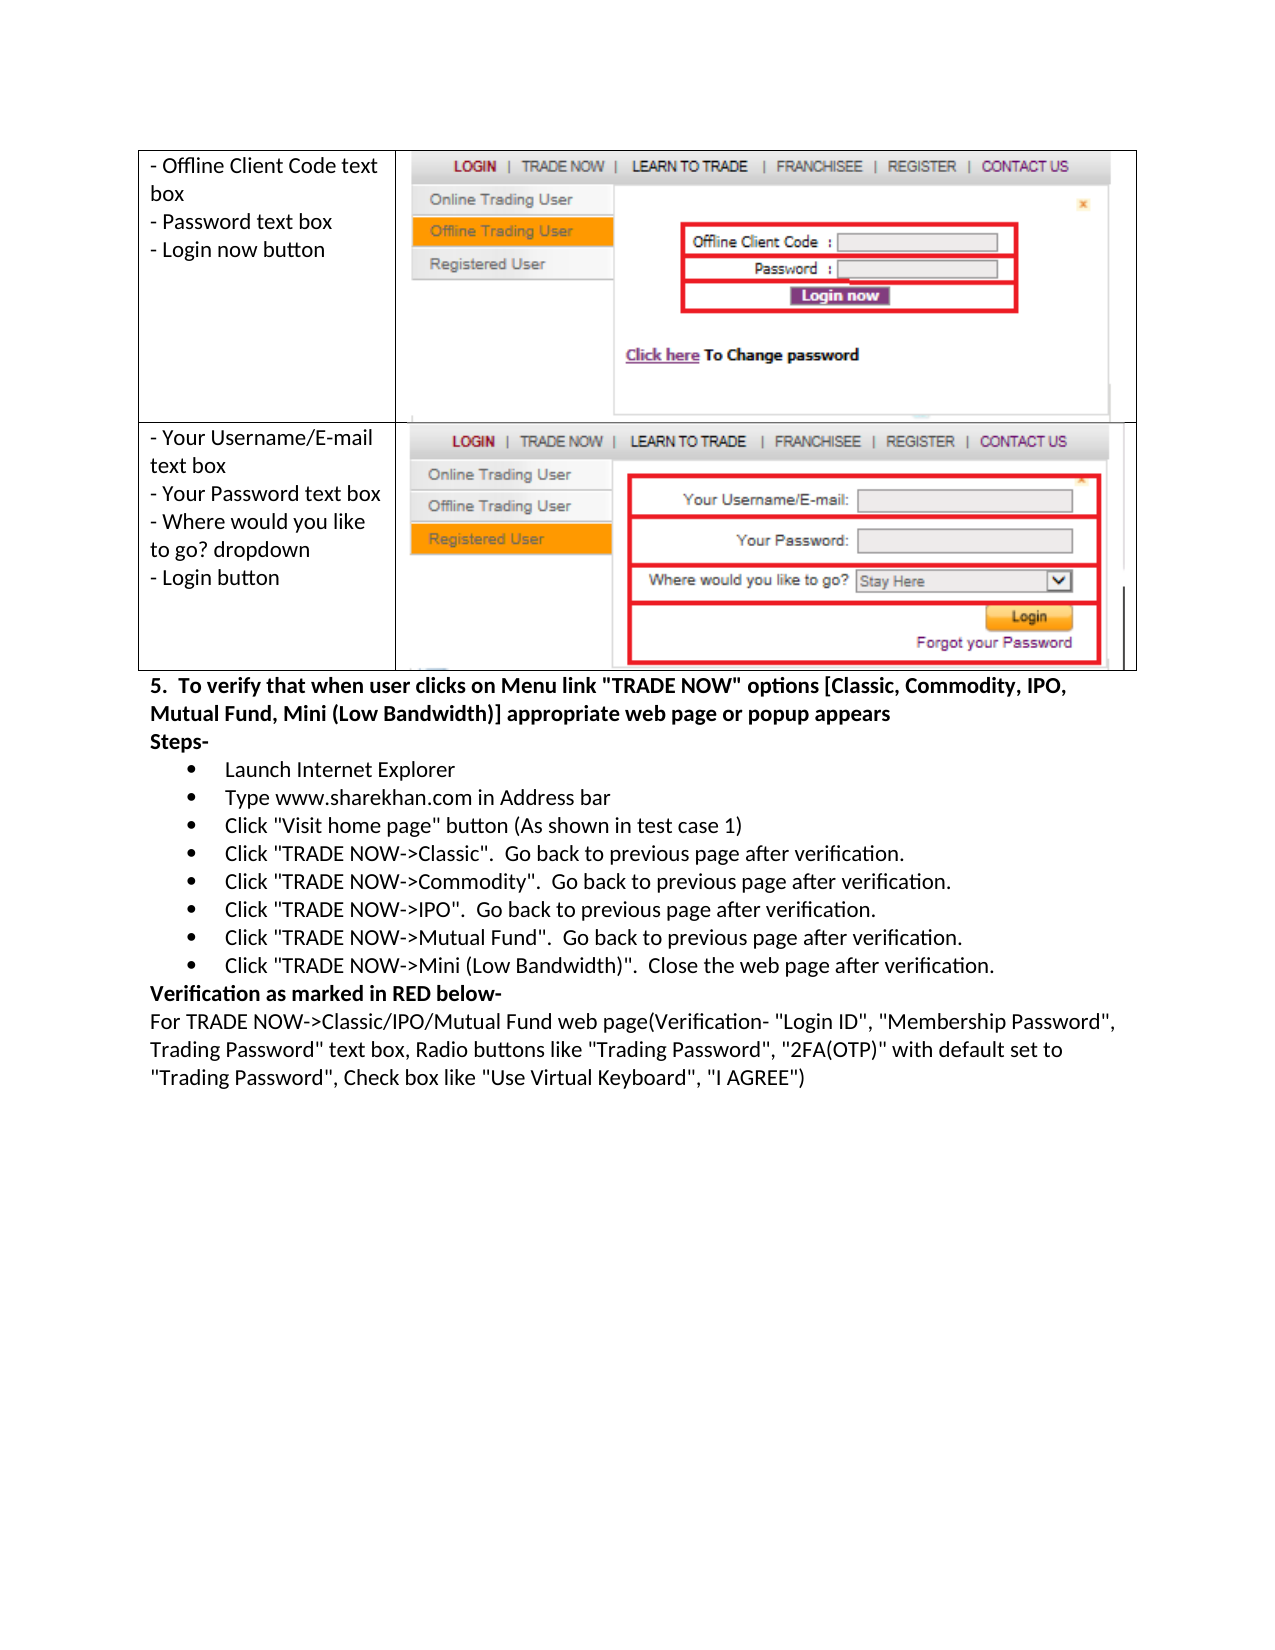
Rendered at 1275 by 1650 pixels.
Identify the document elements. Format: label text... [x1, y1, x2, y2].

picture [407, 151, 1125, 670]
table_cell [1125, 423, 1136, 670]
list Click "TRADE NOW->IPO". Go back to previous page after verification. [187, 895, 1125, 923]
text Verification as marked in RED below- [150, 979, 1125, 1007]
table_cell [396, 151, 407, 422]
list Click "TRADE NOW->Commodity". Go back to previous page after verification. [187, 867, 1125, 895]
list Click "TRADE NOW->Classic". Go back to previous page after verification. [187, 839, 1125, 867]
text 5. To verify that when user clicks on Menu link "TRADE NOW" options [Classic, Commodity, IPO, Mutual Fund, Mini (Low Bandwidth)] appropriate web page or popup appears [150, 671, 1125, 727]
list Type www.sharekhan.com in Address bar [187, 783, 1125, 811]
text Steps- [150, 727, 1125, 755]
text For TRADE NOW->Classic/IPO/Mutual Fund web page(Verification- "Login ID", "Membership Password", Trading Password" text box, Radio buttons like "Trading Password", "2FA(OTP)" with default set to "Trading Password", Check box like "Use Virtual Keyboard", "I AGREE") [150, 1007, 1125, 1091]
table_cell - Your Username/E-mail text box - Your Password text box - Where would you like to go? dropdown - Login button [139, 423, 395, 670]
list Click "Visit home page" button (As shown in test case 1) [187, 811, 1125, 839]
table_cell - Offline Client Code text box - Password text box - Login now button [139, 151, 395, 422]
list Click "TRADE NOW->Mini (Low Bandwidth)". Close the web page after verification. [187, 951, 1125, 979]
table_cell [396, 423, 407, 670]
list Launch Internet Explorer [187, 755, 1125, 783]
table_cell [1122, 151, 1136, 422]
list Click "TRADE NOW->Mutual Fund". Go back to previous page after verification. [187, 923, 1125, 951]
